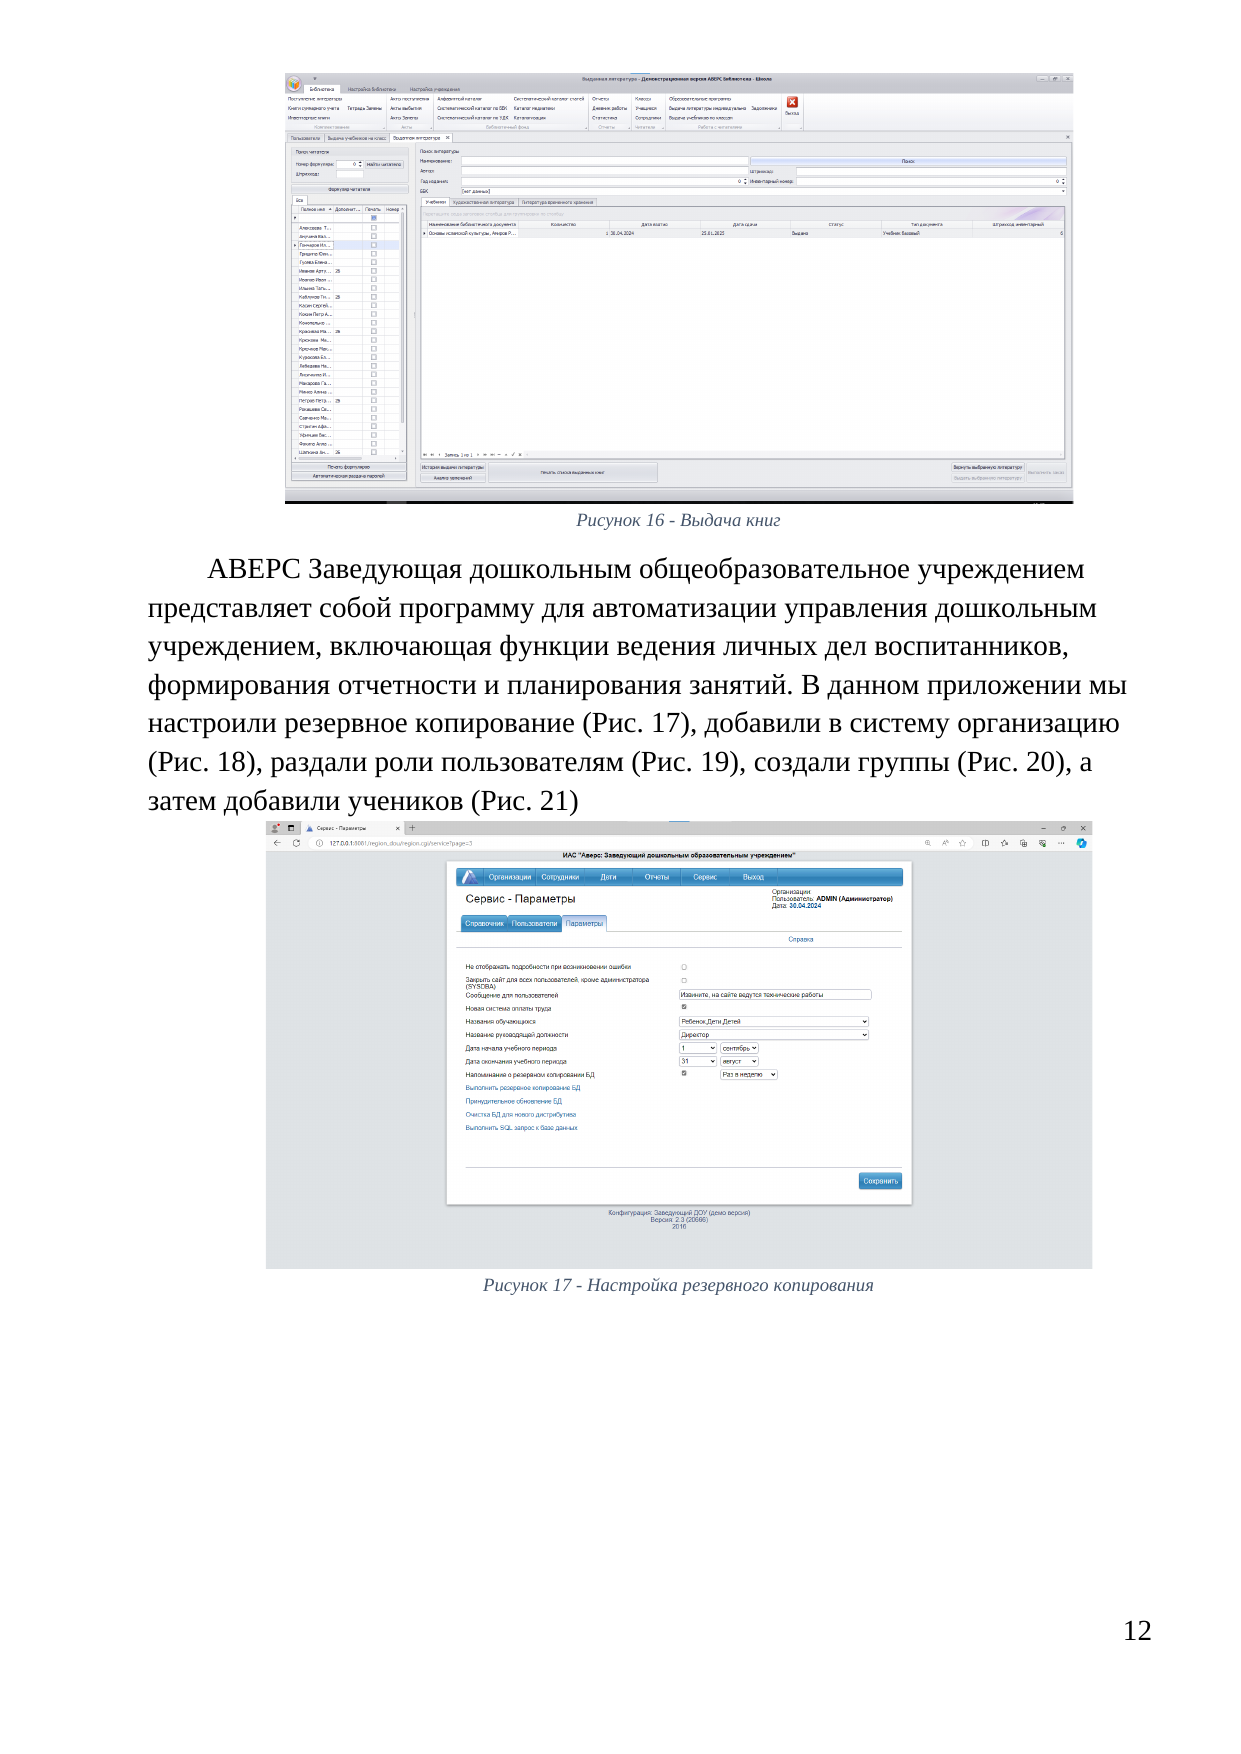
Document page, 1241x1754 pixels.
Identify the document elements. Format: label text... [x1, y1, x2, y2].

text Рисунок 16 - Выдача книг [148, 509, 1152, 531]
text Рисунок 17 - Настройка резервного копирования [148, 1274, 1152, 1296]
text АВЕРС Заведующая дошкольным общеобразовательное учреждением представляет собой программу для автоматизации управления дошкольным учреждением, включающая функции ведения личных дел воспитанников, формирования отчетности и планирования занятий. В данном приложении мы настроили резервное копирование (Рис. 17), добавили в систему организацию (Рис. 18), раздали роли пользователям (Рис. 19), создали группы (Рис. 20), а затем добавили учеников (Рис. 21) [148, 551, 1152, 816]
picture [285, 73, 1074, 504]
picture [265, 821, 1093, 1269]
